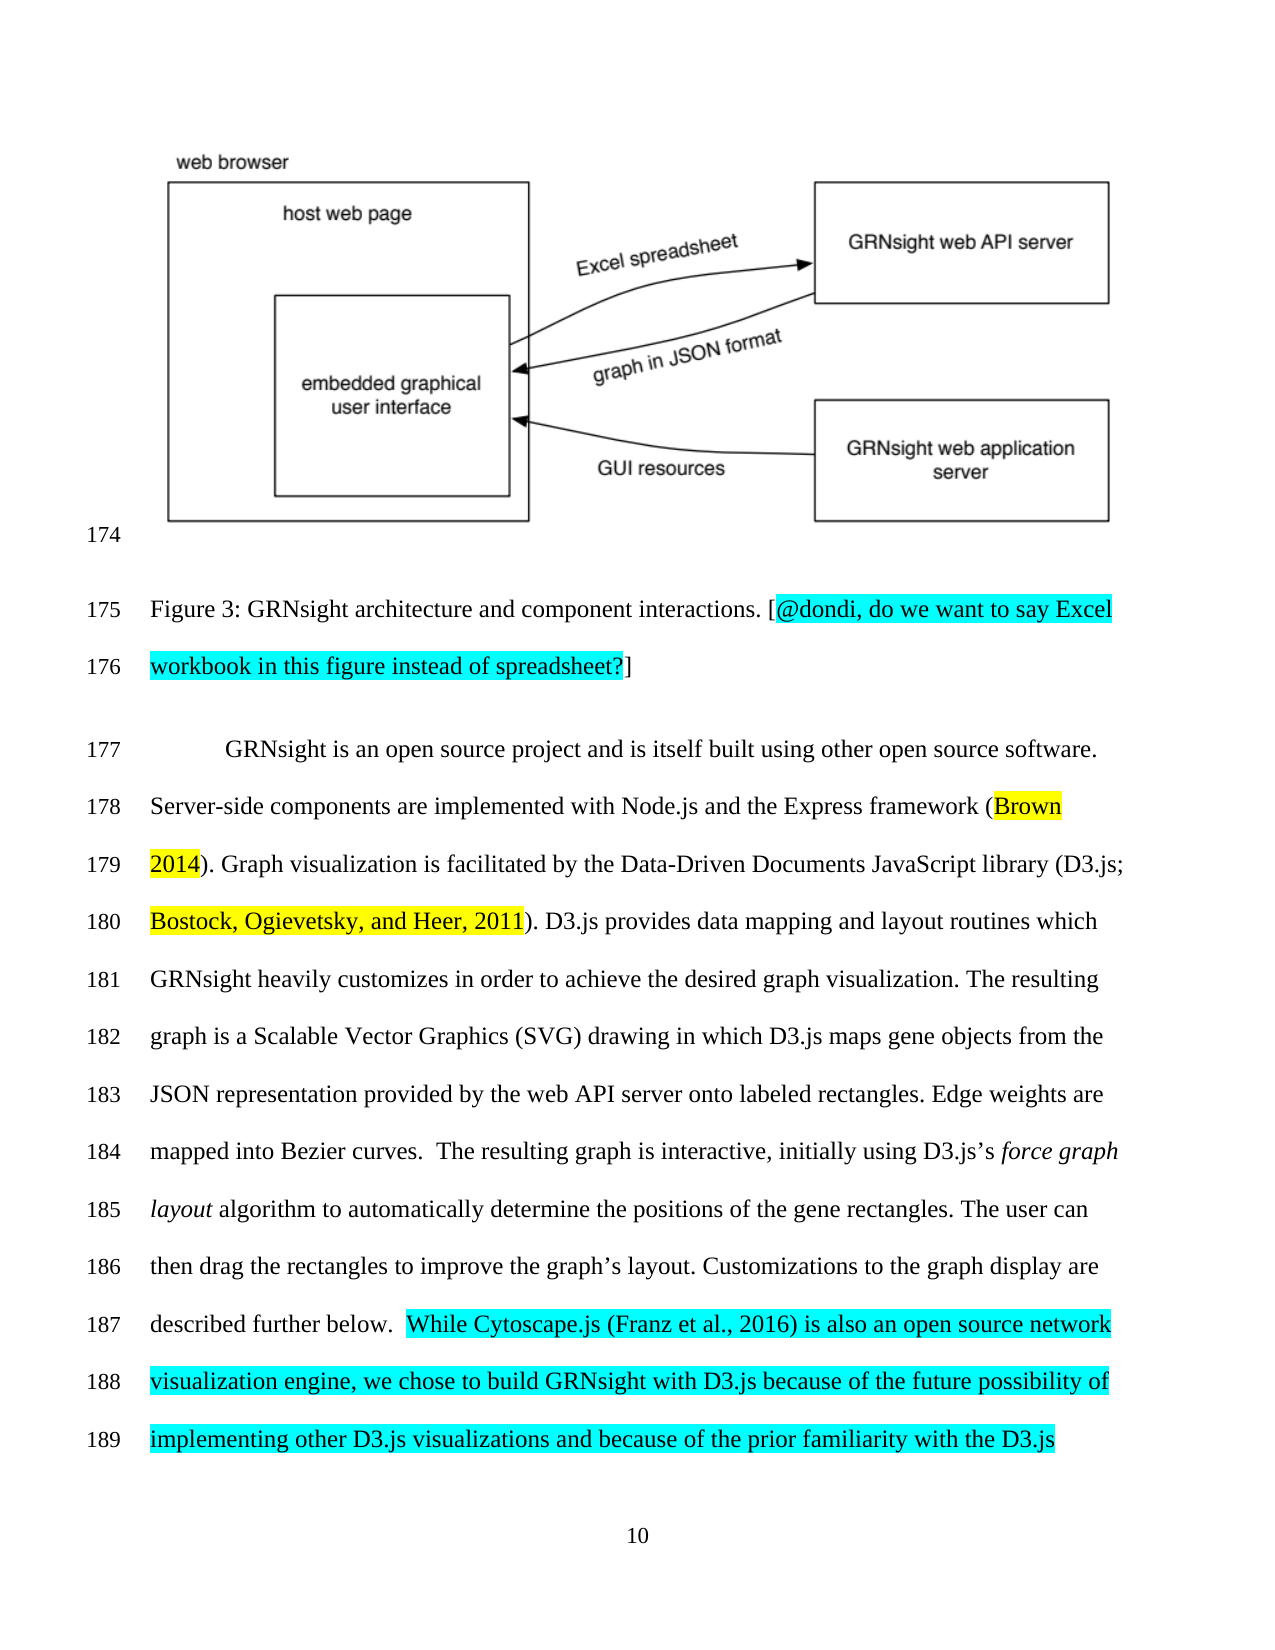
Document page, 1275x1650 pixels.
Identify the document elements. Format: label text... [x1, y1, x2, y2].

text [150, 734, 1125, 1453]
text Figure 3: GRNsight architecture and component interactions. [@dondi, do we want to say Excel workbook in this figure instead of spreadsheet?] [150, 594, 1125, 680]
